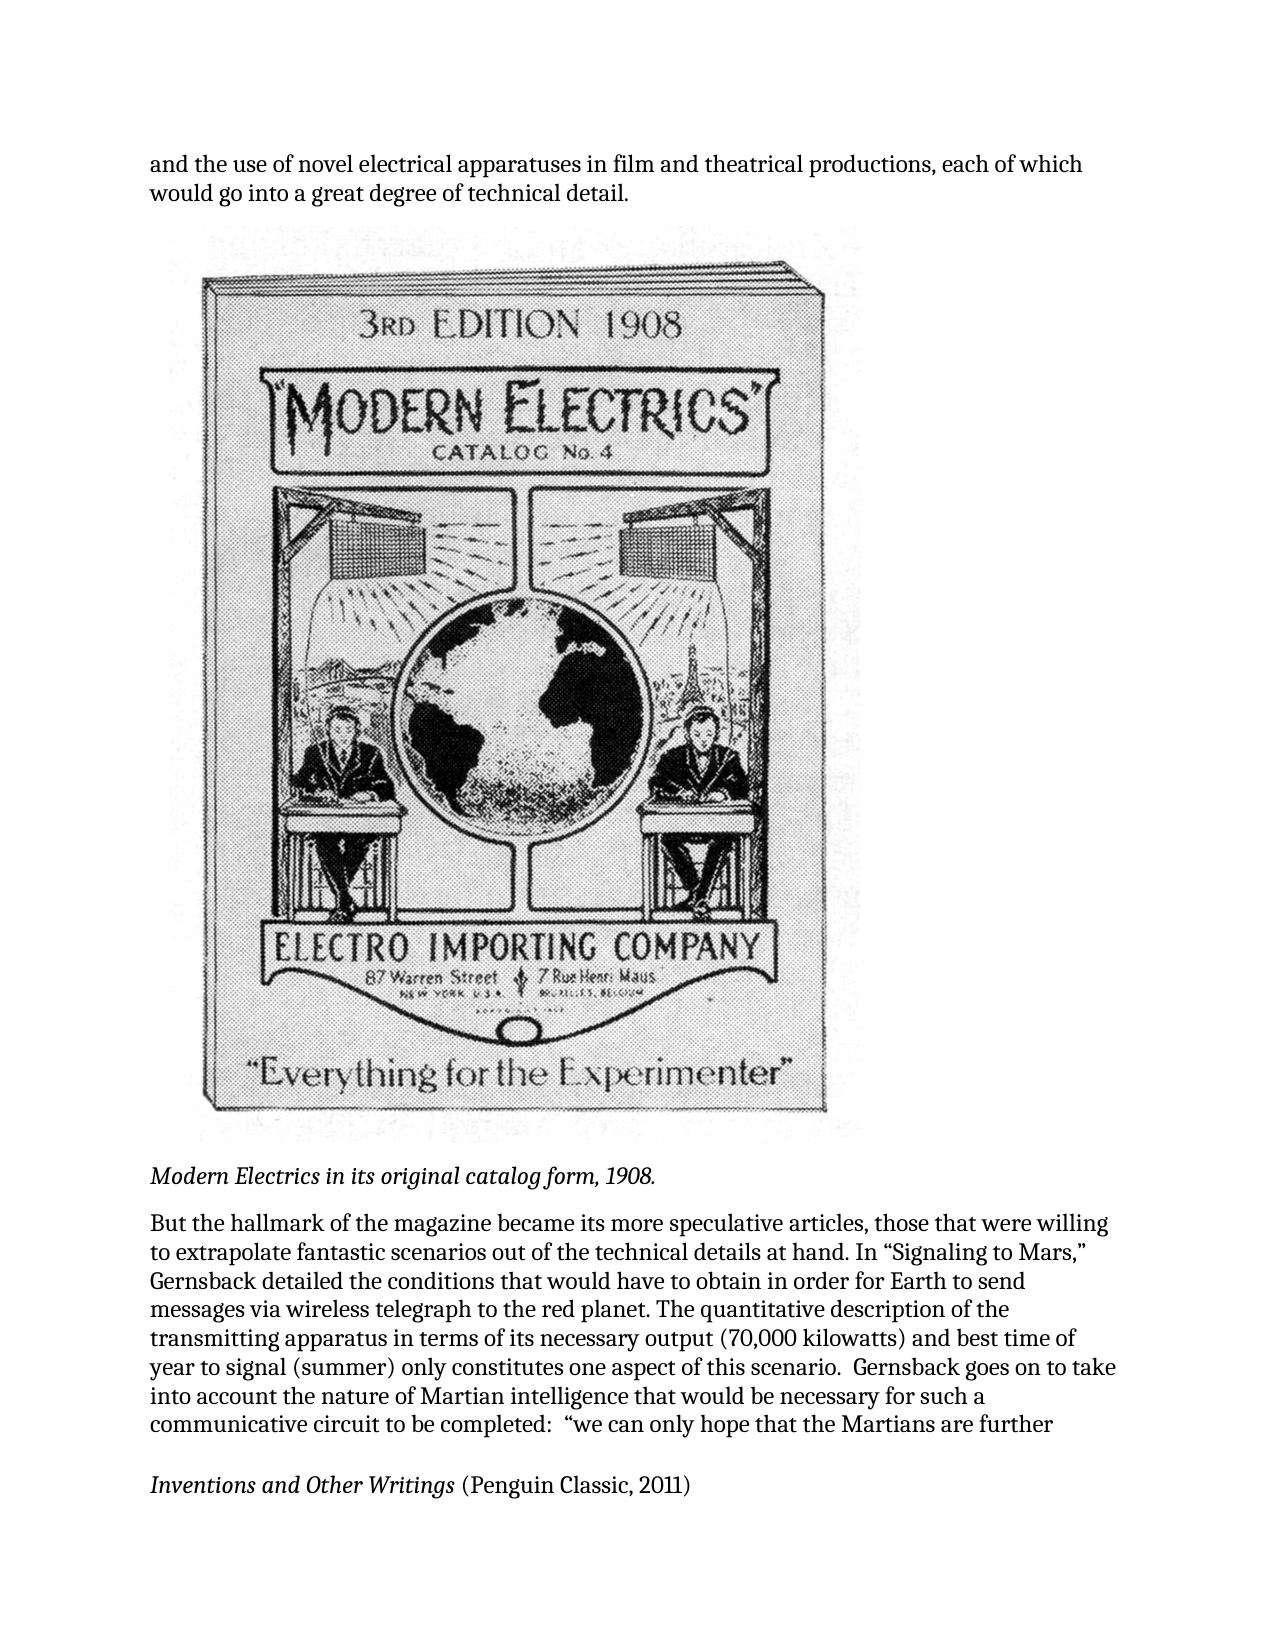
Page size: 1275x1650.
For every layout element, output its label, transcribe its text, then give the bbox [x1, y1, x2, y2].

text Modern Electrics in its original catalog form, 1908. [150, 1162, 1125, 1190]
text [150, 1209, 1125, 1439]
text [150, 150, 1125, 207]
picture [168, 226, 861, 1143]
